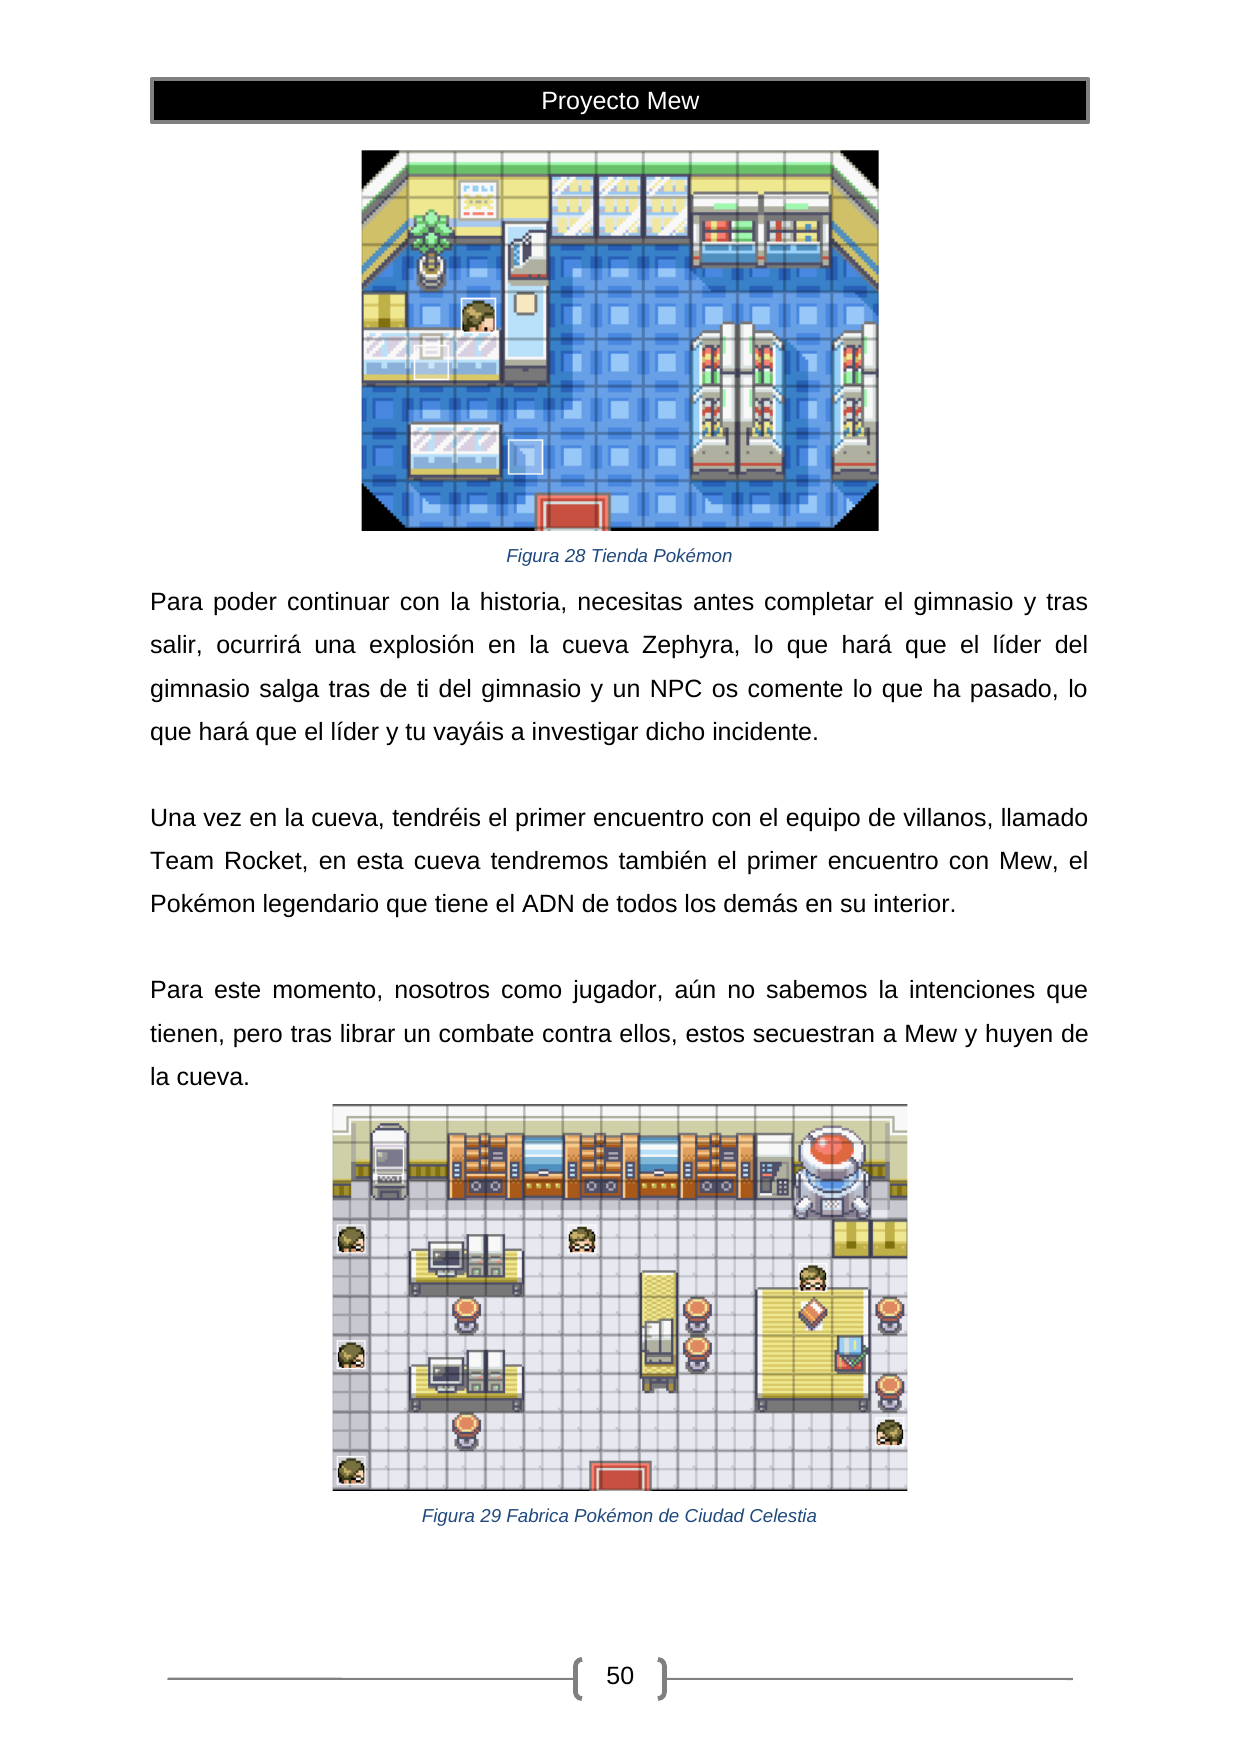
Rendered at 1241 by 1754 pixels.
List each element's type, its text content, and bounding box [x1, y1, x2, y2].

text Para poder continuar con la historia, necesitas antes completar el gimnasio y tras salir, ocurrirá una explosión en la cueva Zephyra, lo que hará que el líder del gimnasio salga tras de ti del gimnasio y un NPC os comente lo que ha pasado, lo que hará que el líder y tu vayáis a investigar dicho incidente. [150, 587, 1090, 745]
picture [332, 1104, 908, 1491]
text Para este momento, nosotros como jugador, aún no sabemos la intenciones que tienen, pero tras librar un combate contra ellos, estos secuestran a Mew y huyen de la cueva. [150, 975, 1090, 1090]
picture [361, 150, 879, 531]
text Una vez en la cueva, tendréis el primer encuentro con el equipo de villanos, llamado Team Rocket, en esta cueva tendremos también el primer encuentro con Mew, el Pokémon legendario que tiene el ADN de todos los demás en su interior. [150, 803, 1090, 918]
